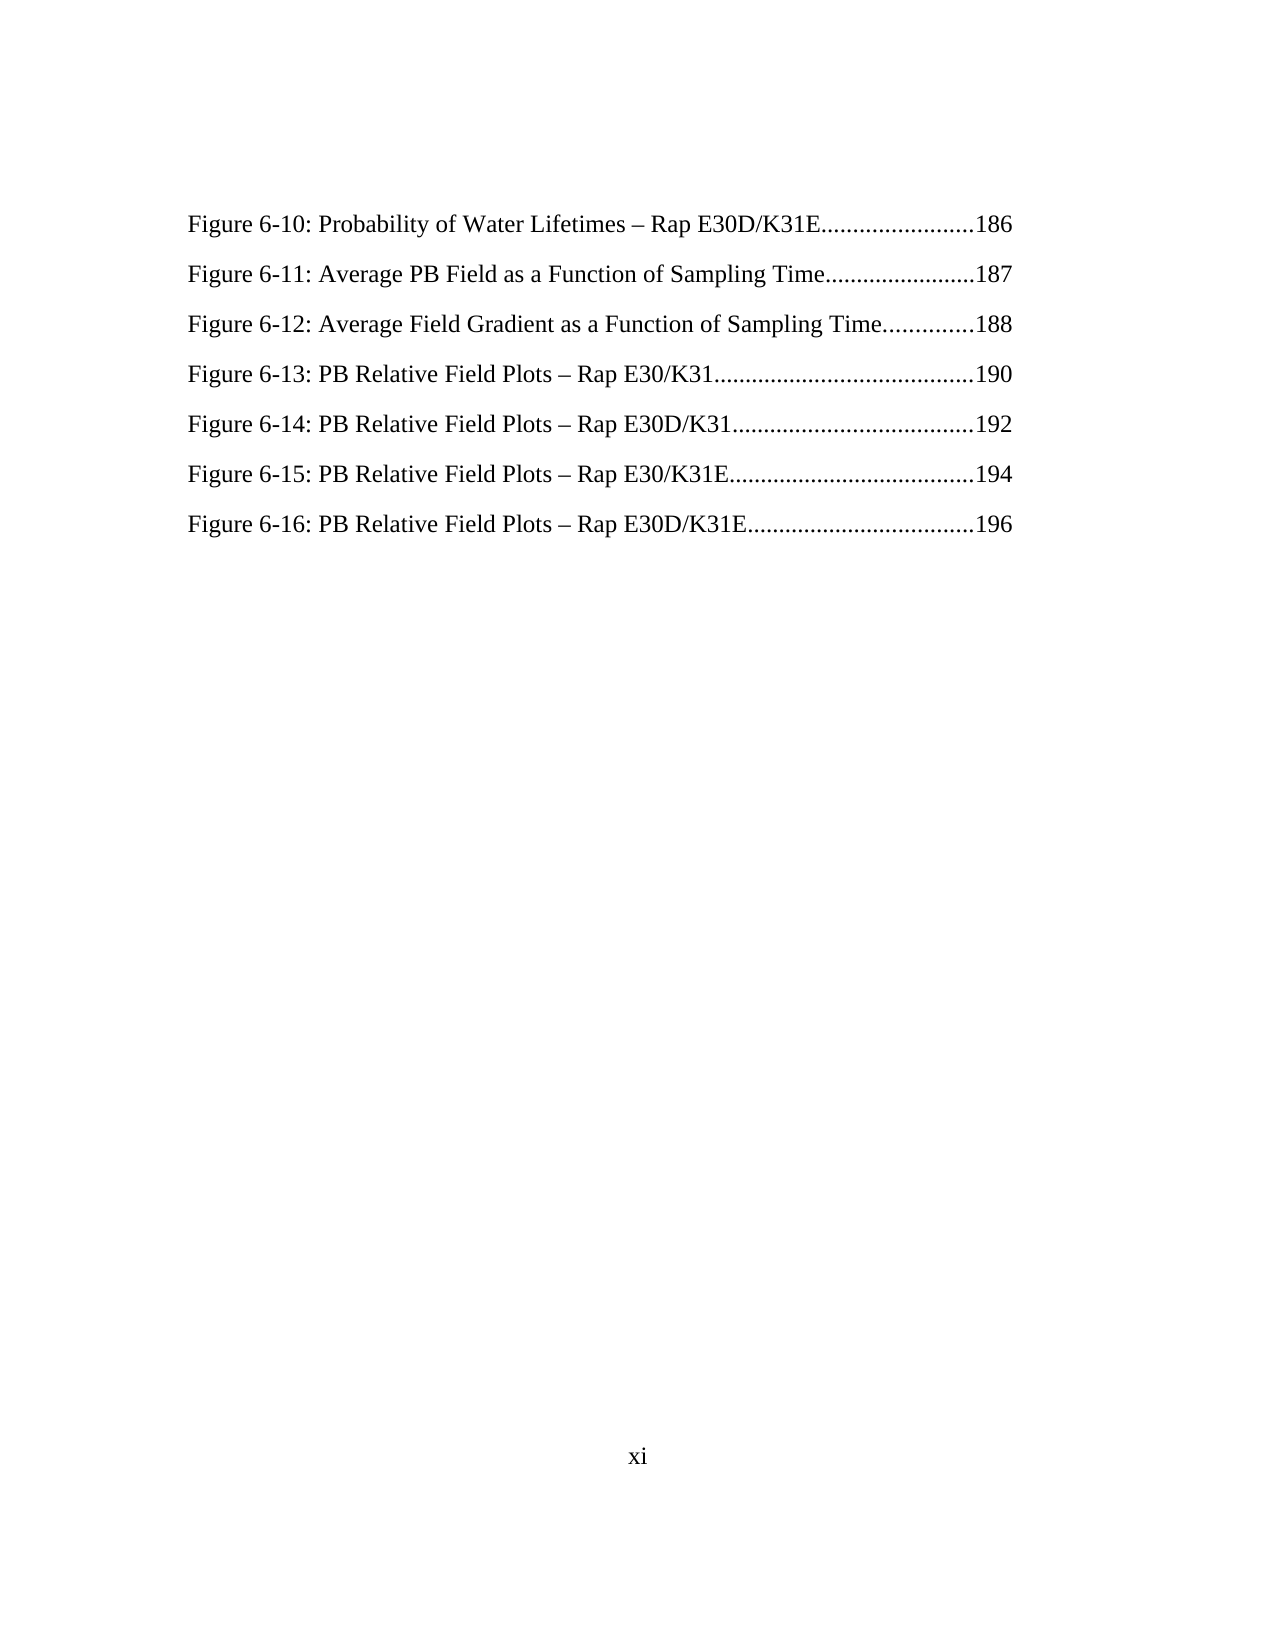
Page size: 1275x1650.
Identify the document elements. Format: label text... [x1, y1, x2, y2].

text Figure 6-15: PB Relative Field Plots – Rap E30/K31E 194 [187, 437, 1087, 487]
text Figure 6-11: Average PB Field as a Function of Sampling Time 187 [187, 237, 1087, 287]
text Figure 6-13: PB Relative Field Plots – Rap E30/K31 190 [187, 337, 1087, 387]
text Figure 6-16: PB Relative Field Plots – Rap E30D/K31E 196 [187, 487, 1087, 537]
text Figure 6-10: Probability of Water Lifetimes – Rap E30D/K31E 186 [187, 187, 1087, 237]
text Figure 6-12: Average Field Gradient as a Function of Sampling Time 188 [187, 287, 1087, 337]
text Figure 6-14: PB Relative Field Plots – Rap E30D/K31 192 [187, 387, 1087, 437]
